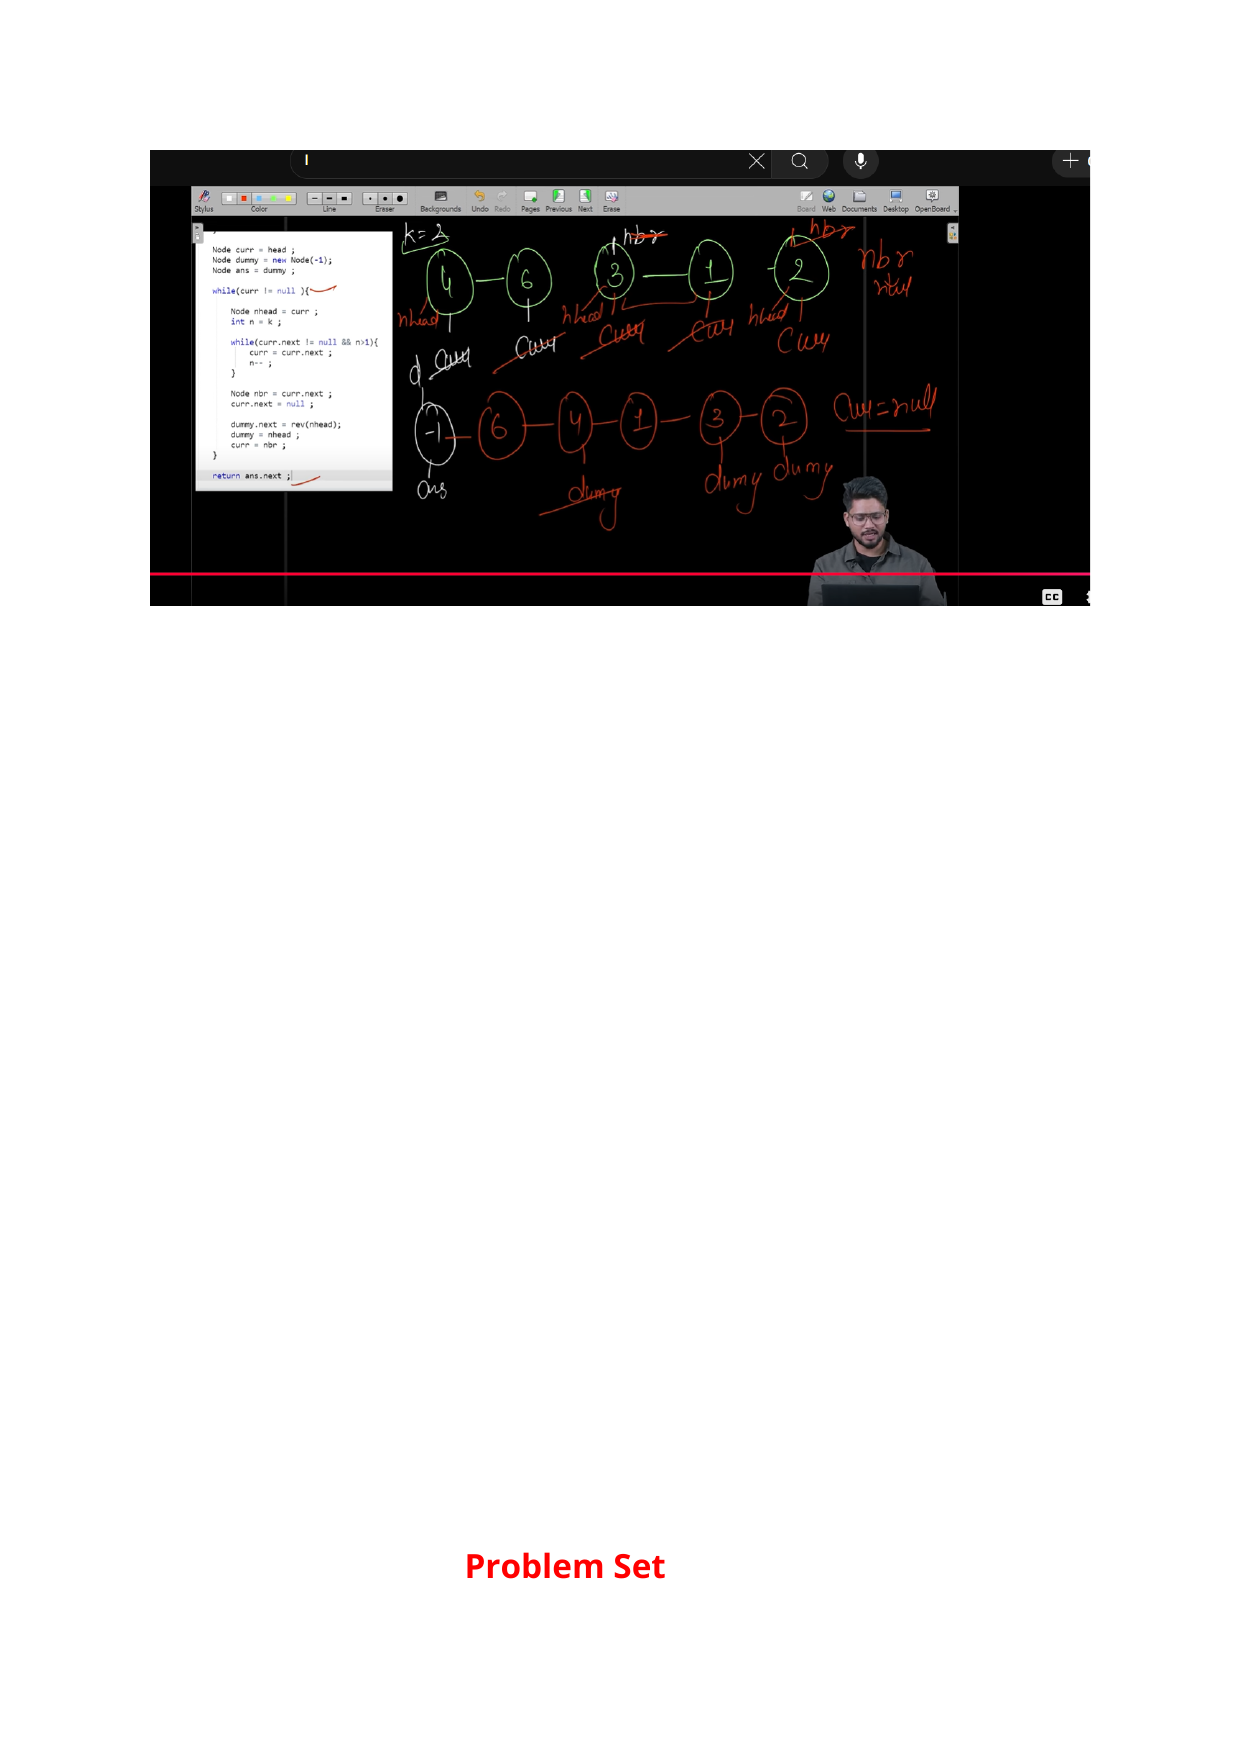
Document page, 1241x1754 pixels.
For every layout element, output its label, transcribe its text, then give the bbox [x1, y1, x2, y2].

text Problem Set [150, 1543, 1090, 1589]
picture [150, 150, 1091, 606]
